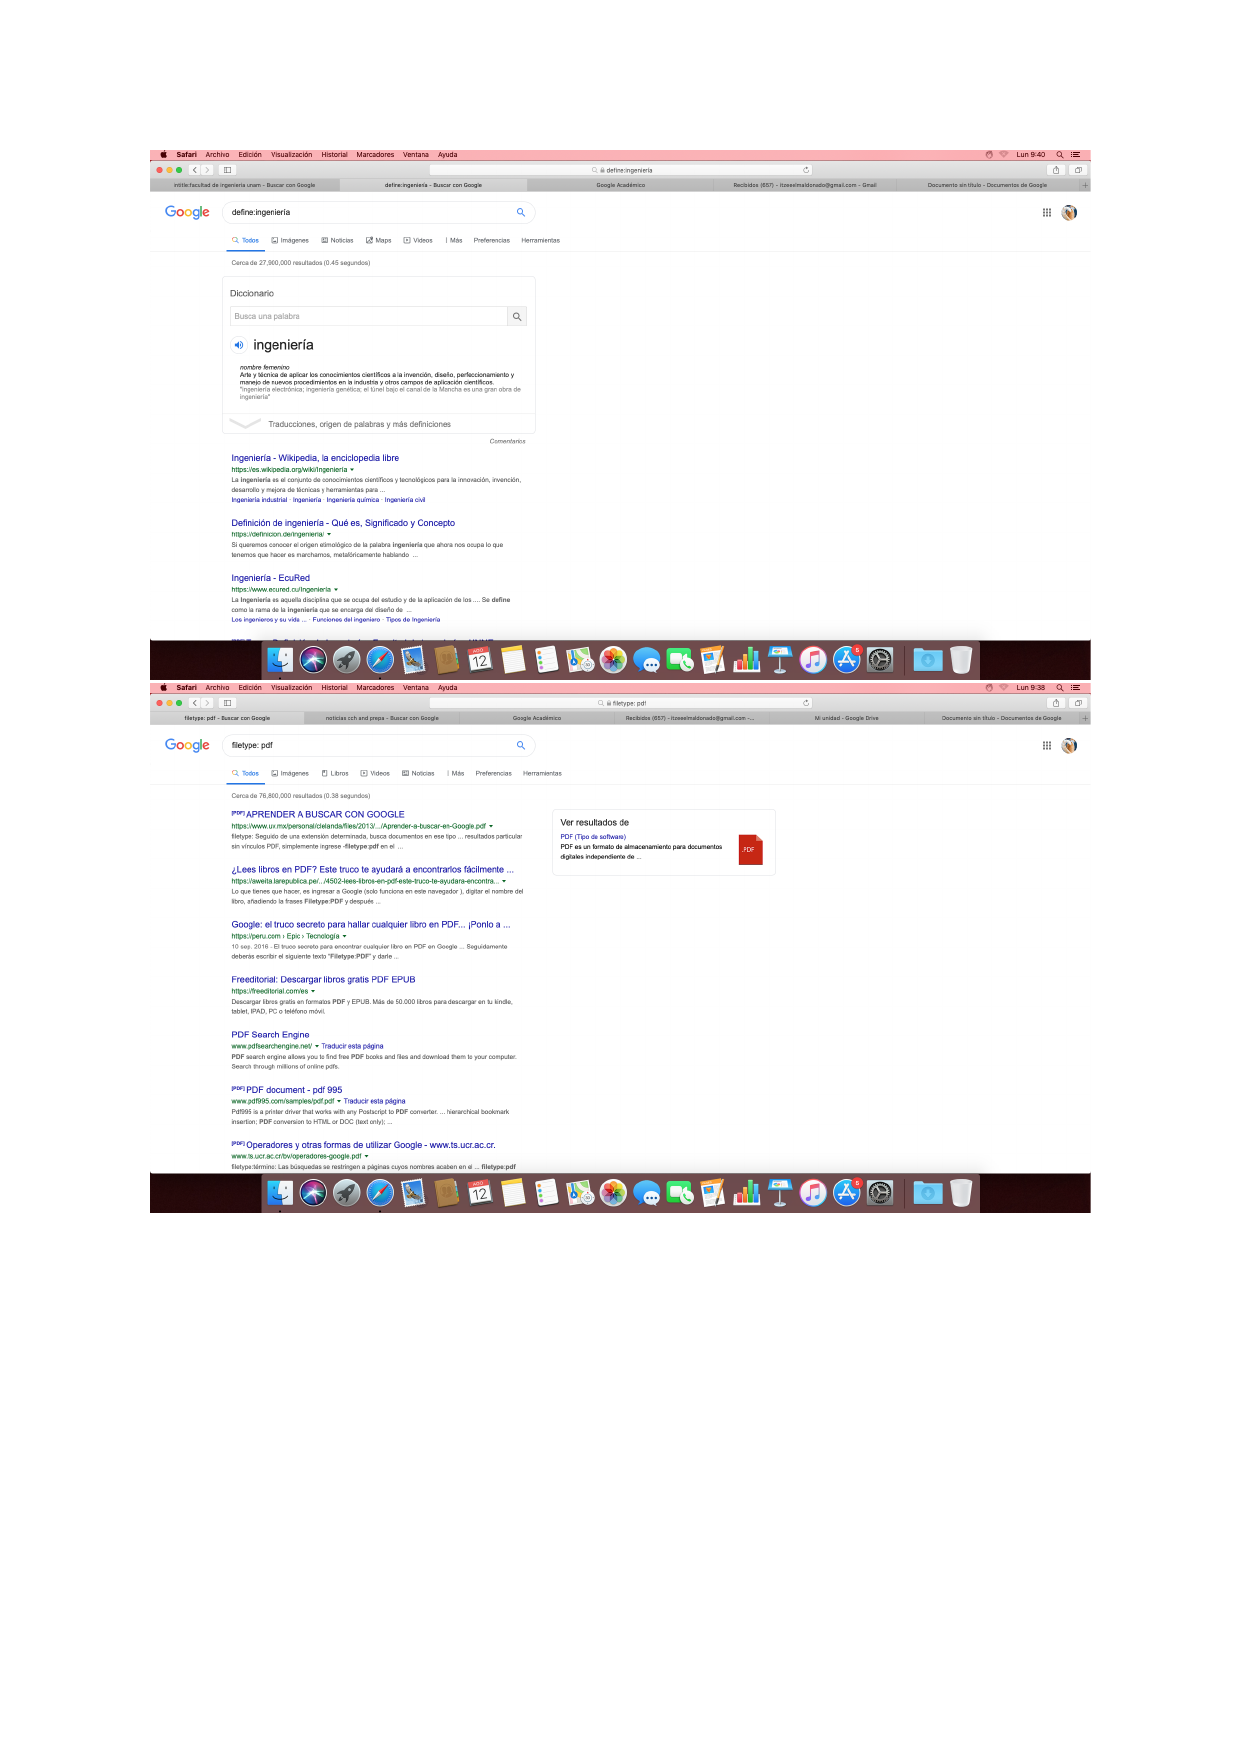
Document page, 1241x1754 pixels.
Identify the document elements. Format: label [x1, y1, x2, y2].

picture [150, 683, 1091, 1213]
picture [150, 150, 1091, 680]
